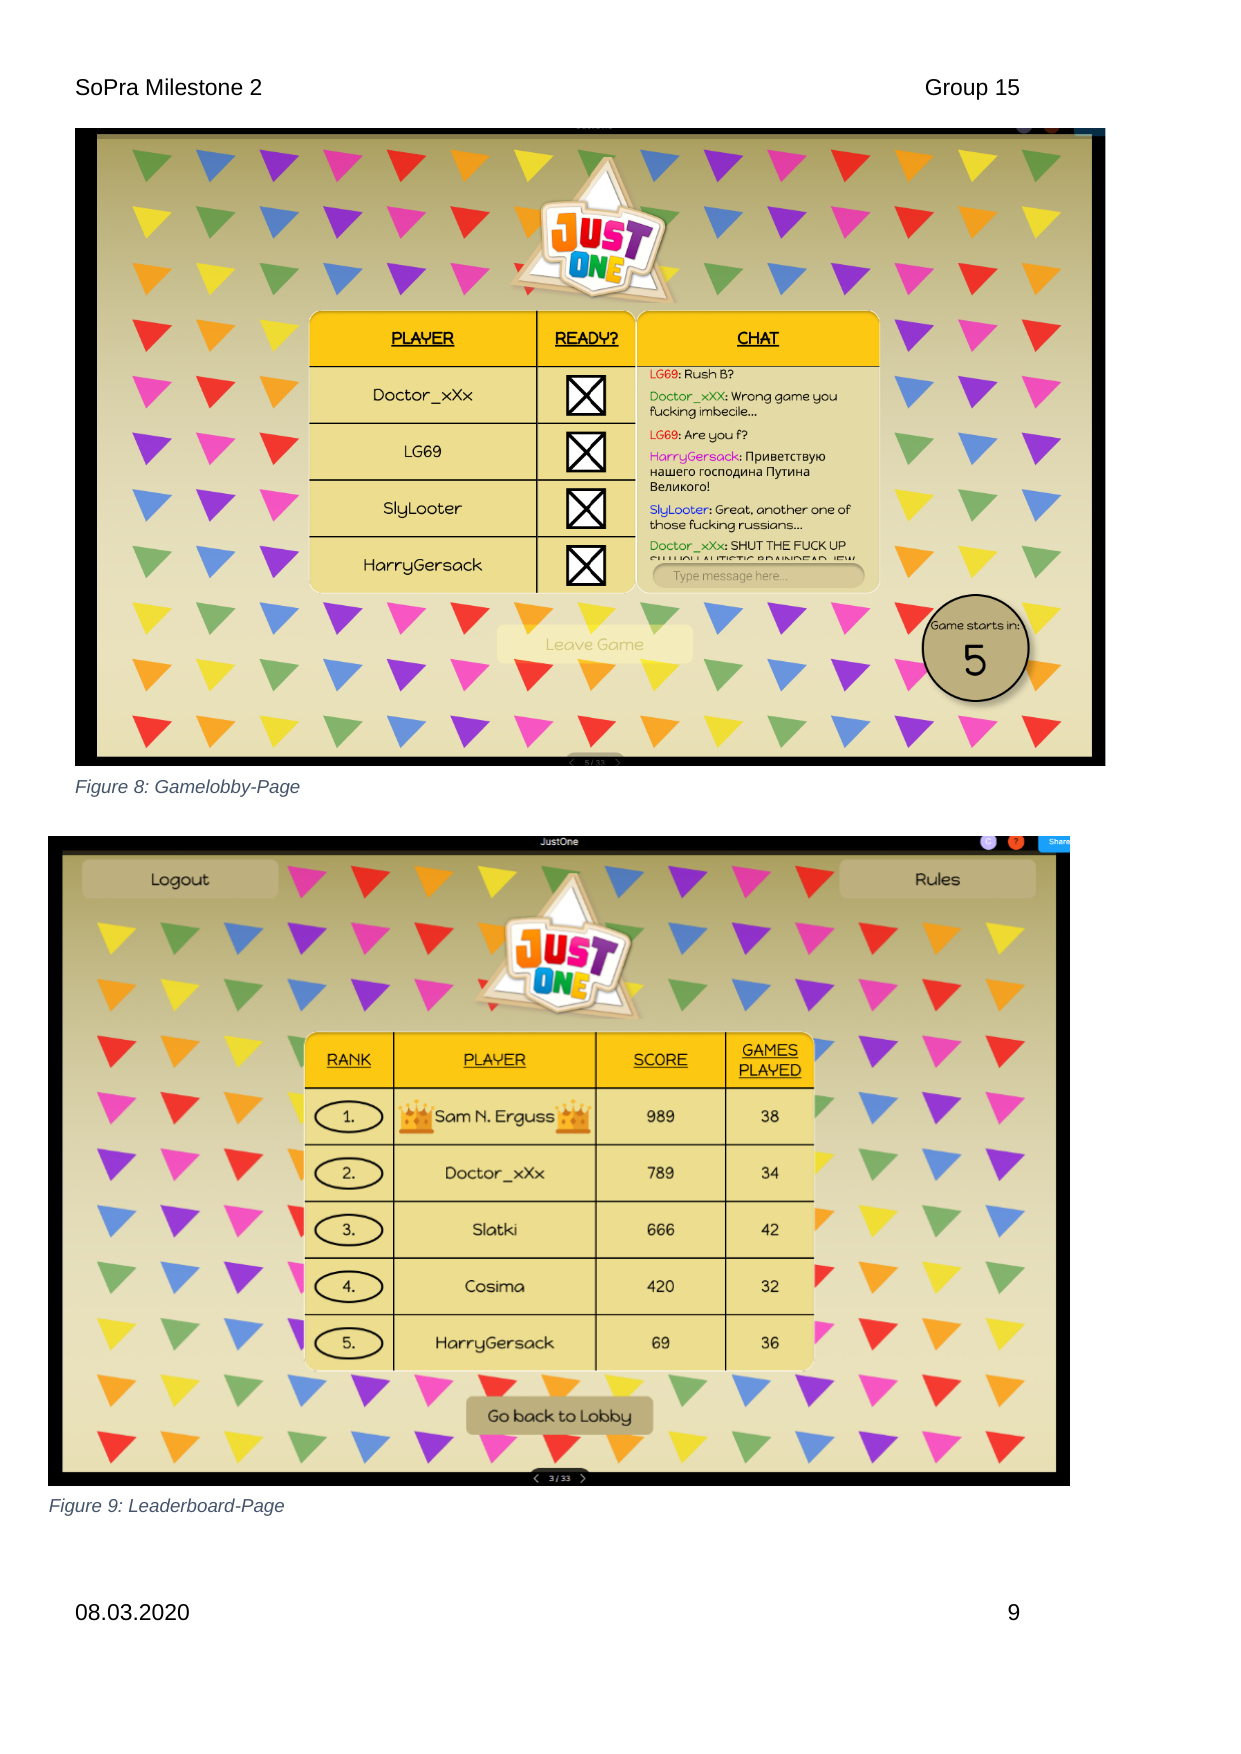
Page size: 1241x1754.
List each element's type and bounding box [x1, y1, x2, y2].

picture [75, 128, 1106, 766]
picture [48, 836, 1070, 1486]
